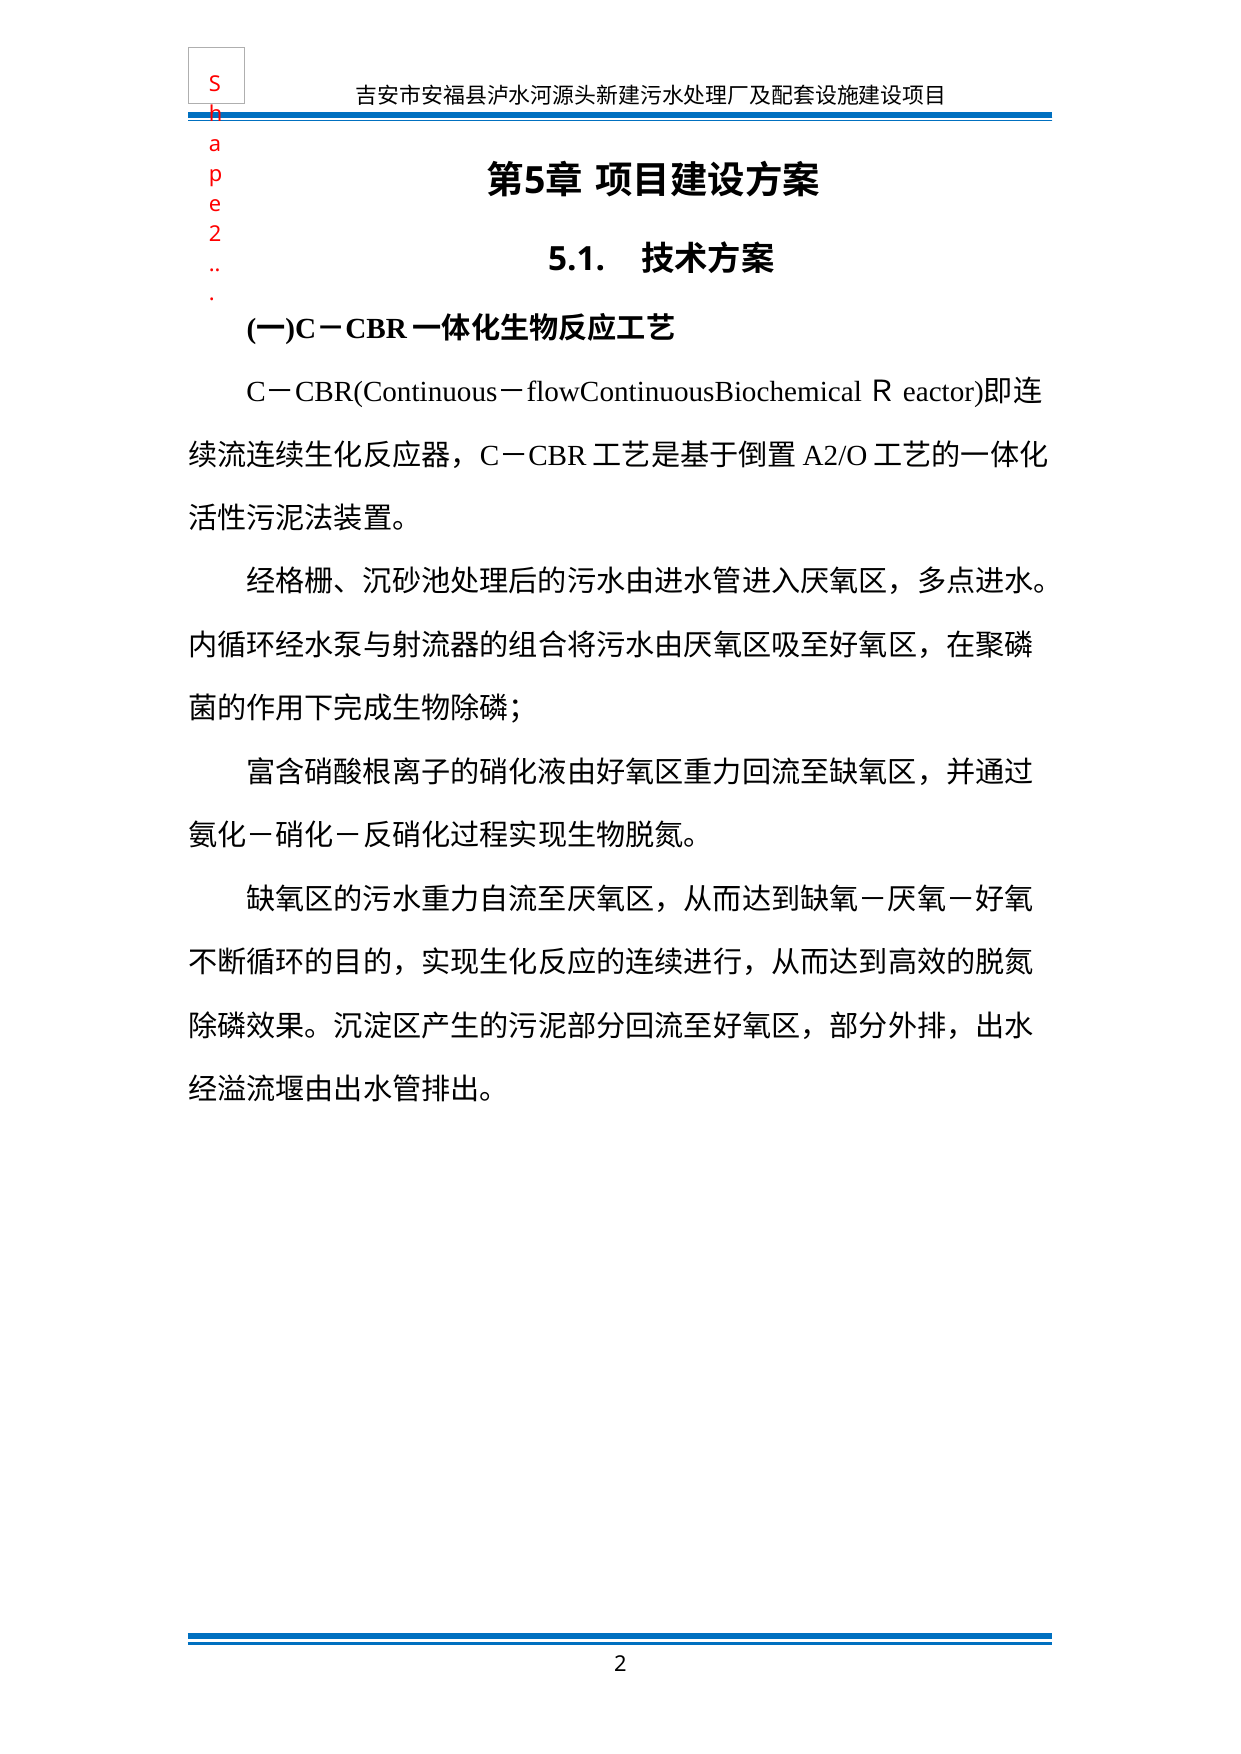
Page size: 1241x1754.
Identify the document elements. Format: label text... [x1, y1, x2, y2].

text C－CBR(Continuous－flowContinuousBiochemicalＲeactor)即连续流连续生化反应器，C－CBR工艺是基于倒置A2/O工艺的一体化活性污泥法装置。 [188, 368, 1052, 537]
text (一)C－CBR一体化生物反应工艺 [188, 304, 1052, 347]
text 富含硝酸根离子的硝化液由好氧区重力回流至缺氧区，并通过氨化－硝化－反硝化过程实现生物脱氮。 [188, 748, 1052, 854]
subtitle 技术方案 [232, 232, 1052, 280]
text 经格栅、沉砂池处理后的污水由进水管进入厌氧区，多点进水。内循环经水泵与射流器的组合将污水由厌氧区吸至好氧区，在聚磷菌的作用下完成生物除磷； [188, 558, 1052, 727]
text 缺氧区的污水重力自流至厌氧区，从而达到缺氧－厌氧－好氧不断循环的目的，实现生化反应的连续进行，从而达到高效的脱氮除磷效果。沉淀区产生的污泥部分回流至好氧区，部分外排，出水经溢流堰由出水管排出。 [188, 875, 1052, 1108]
subtitle 项目建设方案 [232, 150, 1052, 204]
